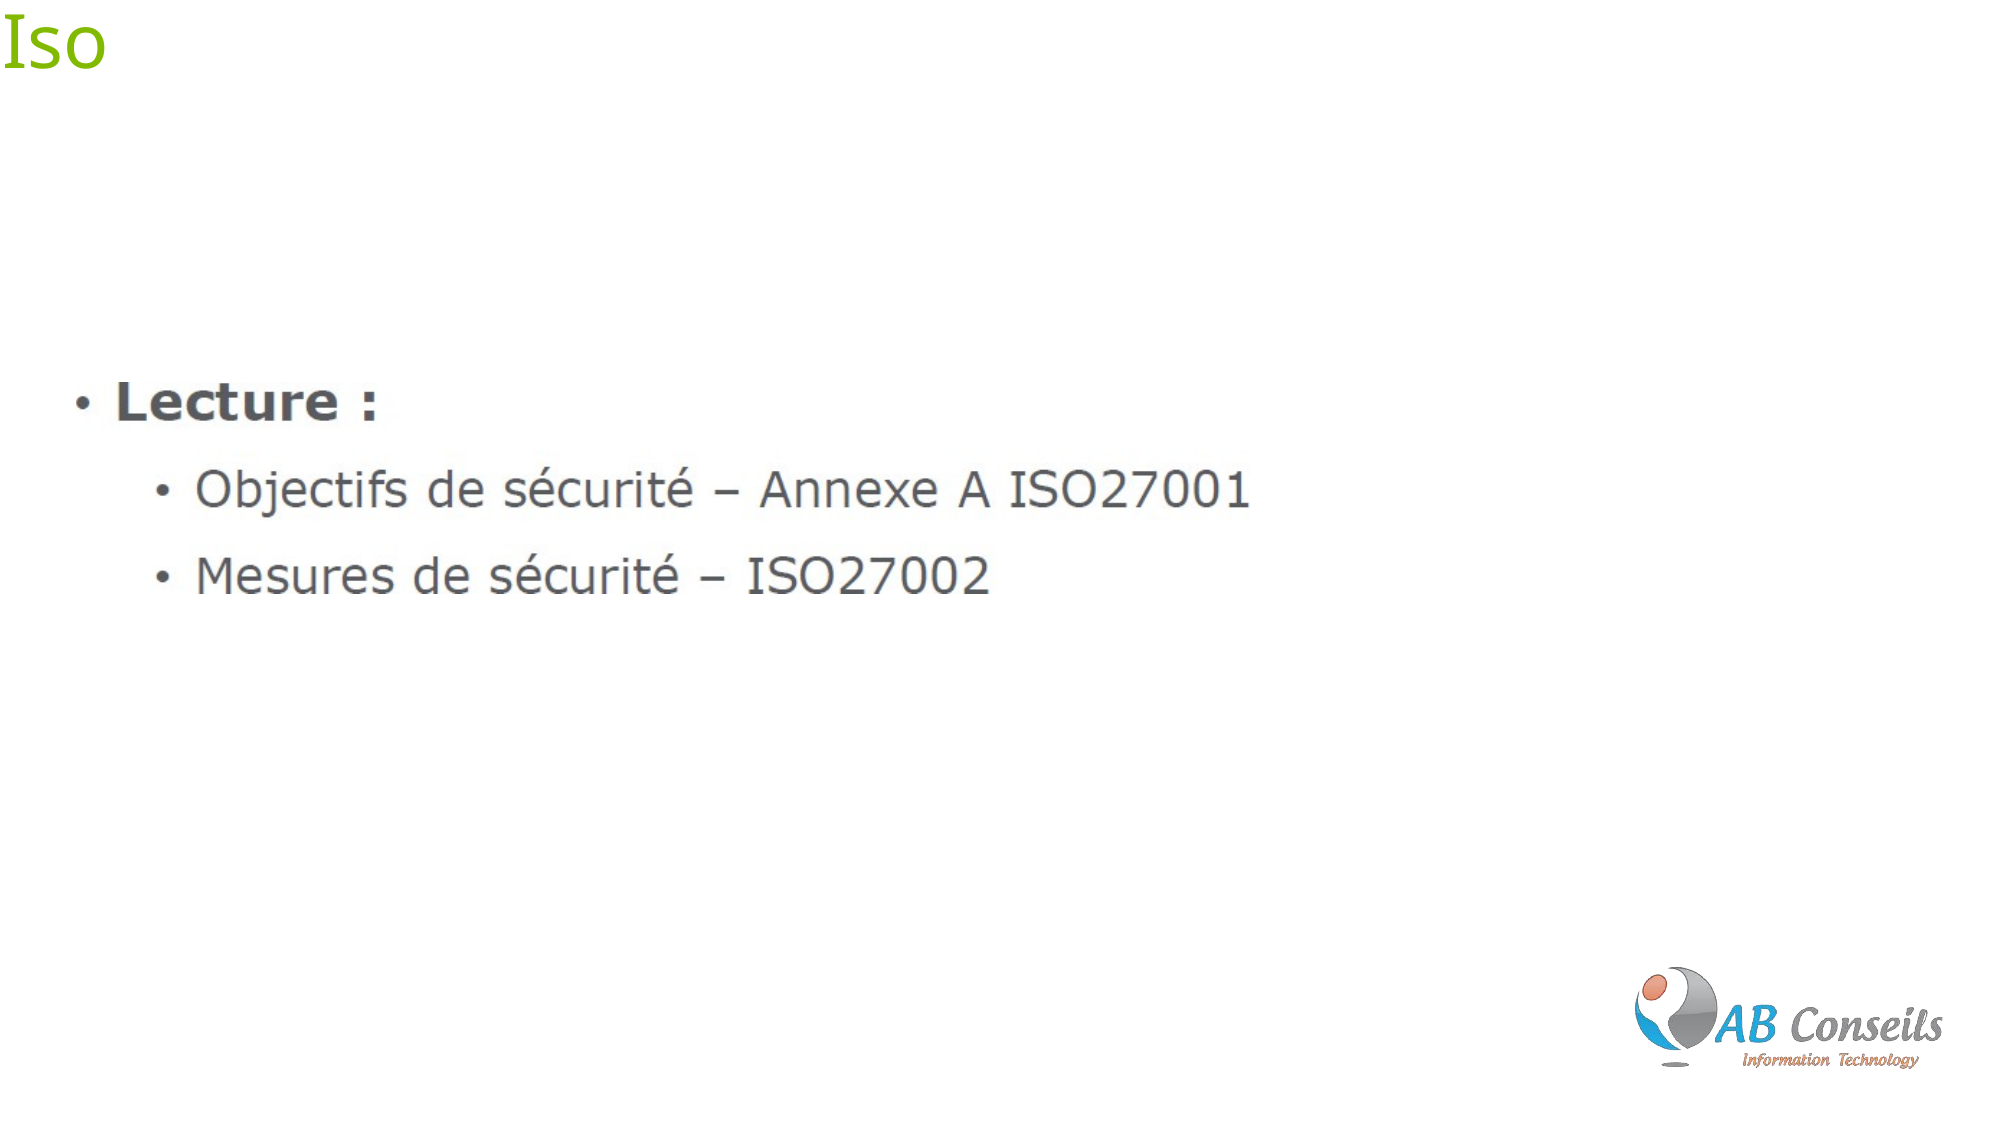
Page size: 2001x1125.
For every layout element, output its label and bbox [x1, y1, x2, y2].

picture [76, 382, 1250, 594]
picture [1635, 967, 1943, 1069]
